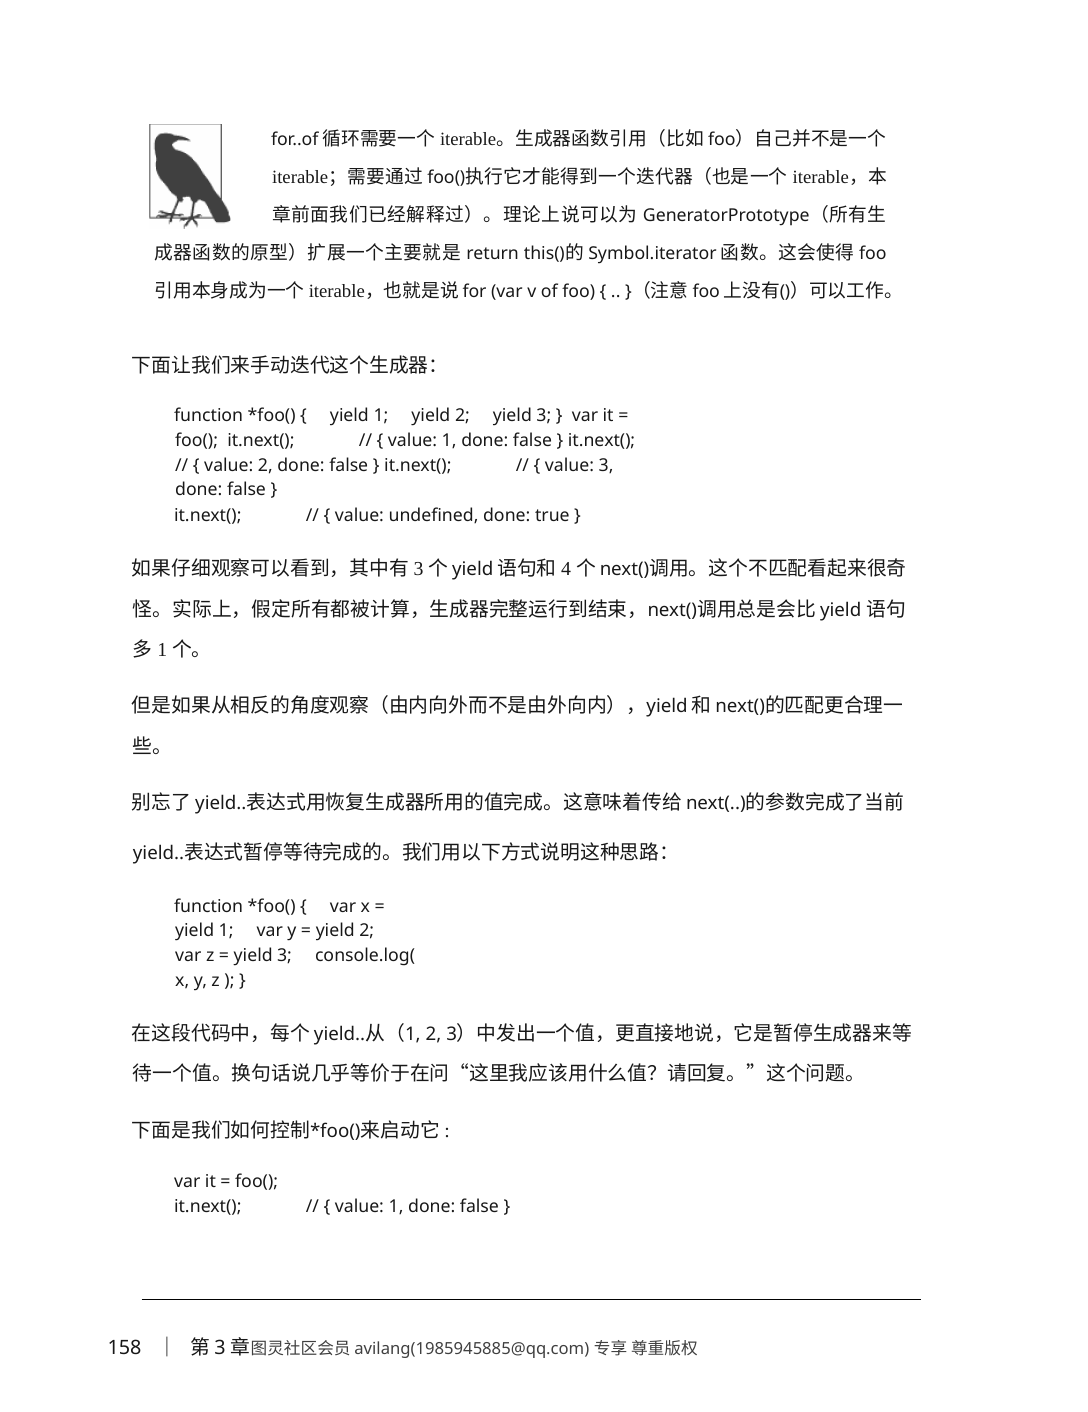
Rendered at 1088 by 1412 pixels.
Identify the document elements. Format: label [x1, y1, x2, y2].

picture [149, 124, 231, 229]
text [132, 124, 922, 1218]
